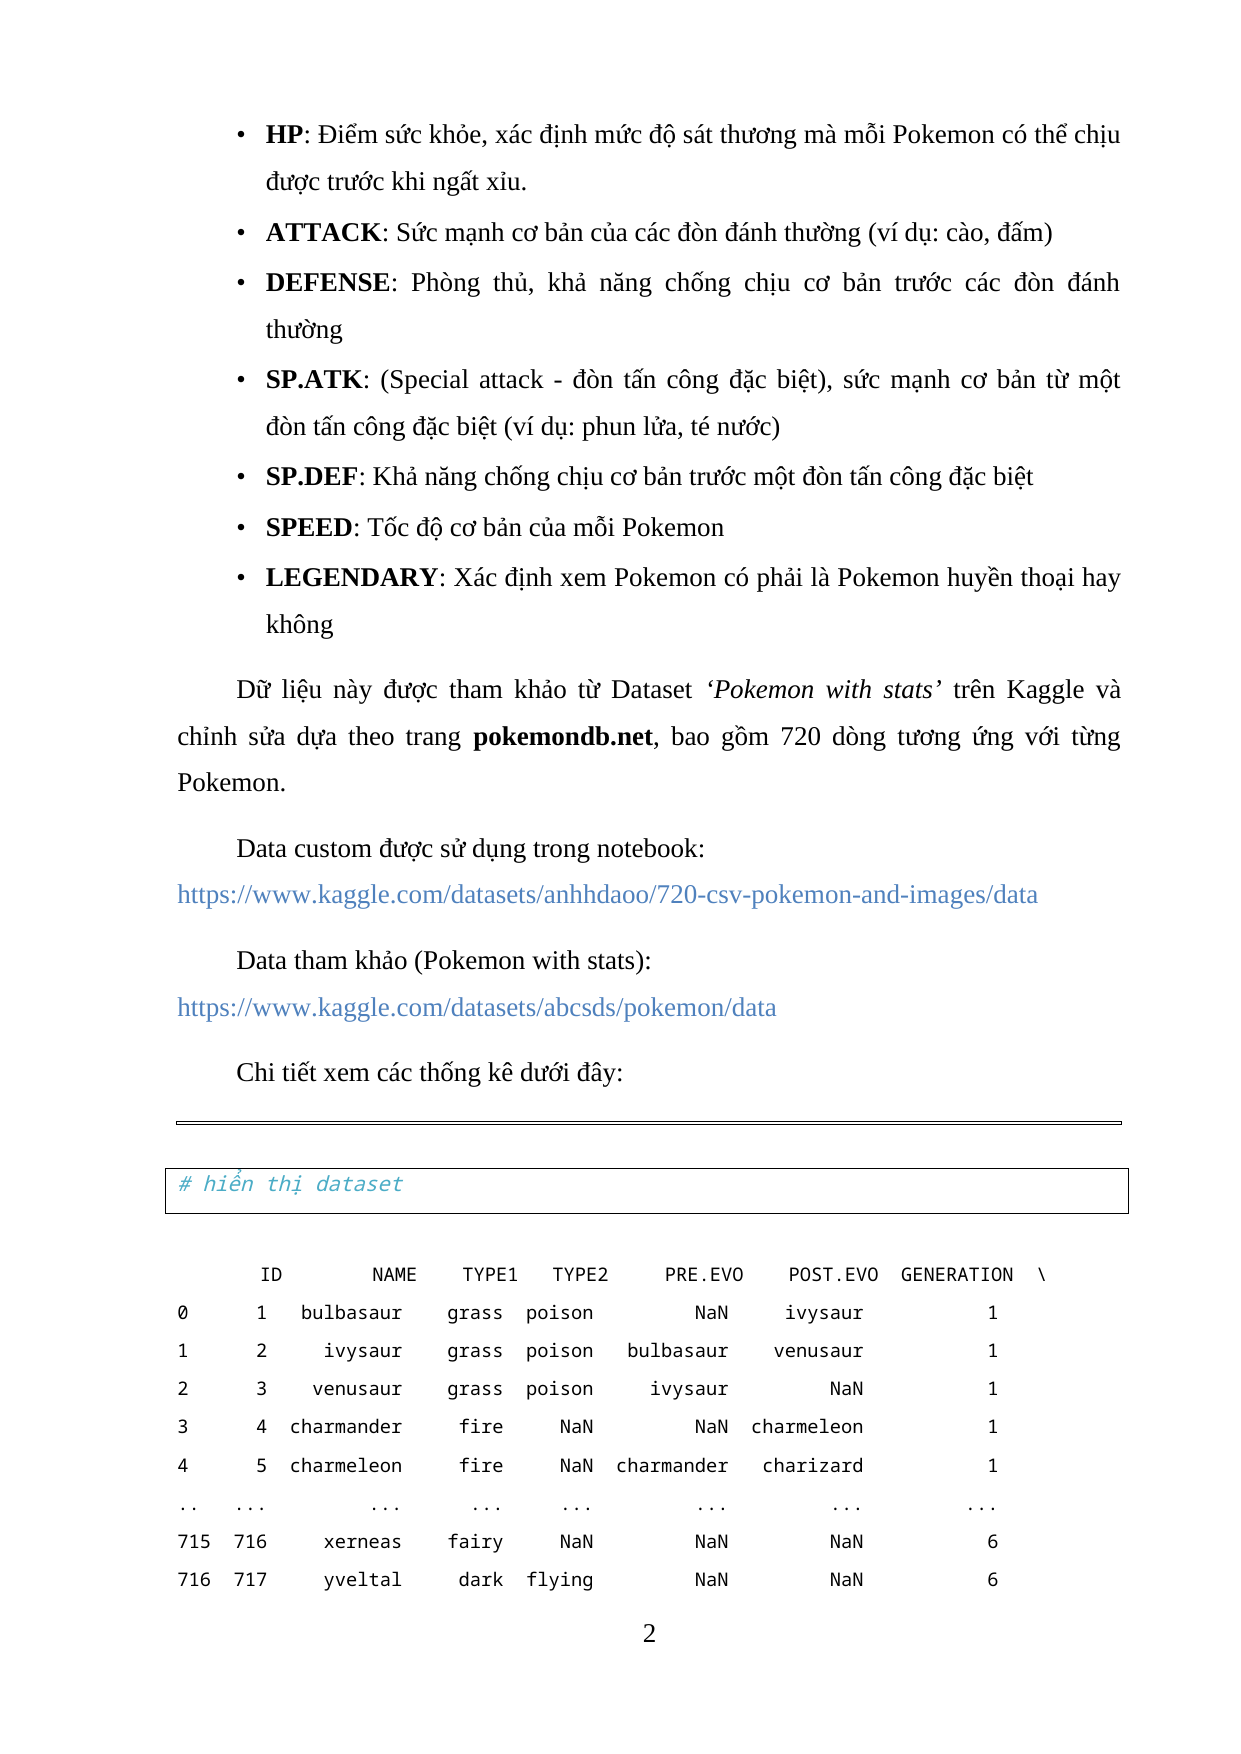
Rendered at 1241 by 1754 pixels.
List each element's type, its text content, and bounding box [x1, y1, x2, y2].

text Data custom được sử dụng trong notebook: https://www.kaggle.com/datasets/anhhdaoo/720-csv-pokemon-and-images/data [177, 832, 1122, 910]
list DEFENSE: Phòng thủ, khả năng chống chịu cơ bản trước các đòn đánh thường [236, 266, 1122, 344]
text Dữ liệu này được tham khảo từ Dataset ‘Pokemon with stats’ trên Kaggle và chỉnh sửa dựa theo trang pokemondb.net, bao gồm 720 dòng tương ứng với từng Pokemon. [177, 673, 1122, 798]
list HP: Điểm sức khỏe, xác định mức độ sát thương mà mỗi Pokemon có thể chịu được trước khi ngất xỉu. [236, 118, 1122, 196]
text Data tham khảo (Pokemon with stats): https://www.kaggle.com/datasets/abcsds/pokemon/data [177, 944, 1122, 1022]
table_header # hiển thị dataset [166, 1169, 1128, 1213]
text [177, 1261, 1122, 1592]
list ATTACK: Sức mạnh cơ bản của các đòn đánh thường (ví dụ: cào, đấm) [236, 216, 1122, 247]
list SP.ATK: (Special attack - đòn tấn công đặc biệt), sức mạnh cơ bản từ một đòn tấn công đặc biệt (ví dụ: phun lửa, té nước) [236, 363, 1122, 441]
list SP.DEF: Khả năng chống chịu cơ bản trước một đòn tấn công đặc biệt [236, 460, 1122, 491]
list LEGENDARY: Xác định xem Pokemon có phải là Pokemon huyền thoại hay không [236, 561, 1122, 639]
text Chi tiết xem các thống kê dưới đây: [177, 1056, 1122, 1087]
list SPEED: Tốc độ cơ bản của mỗi Pokemon [236, 511, 1122, 542]
